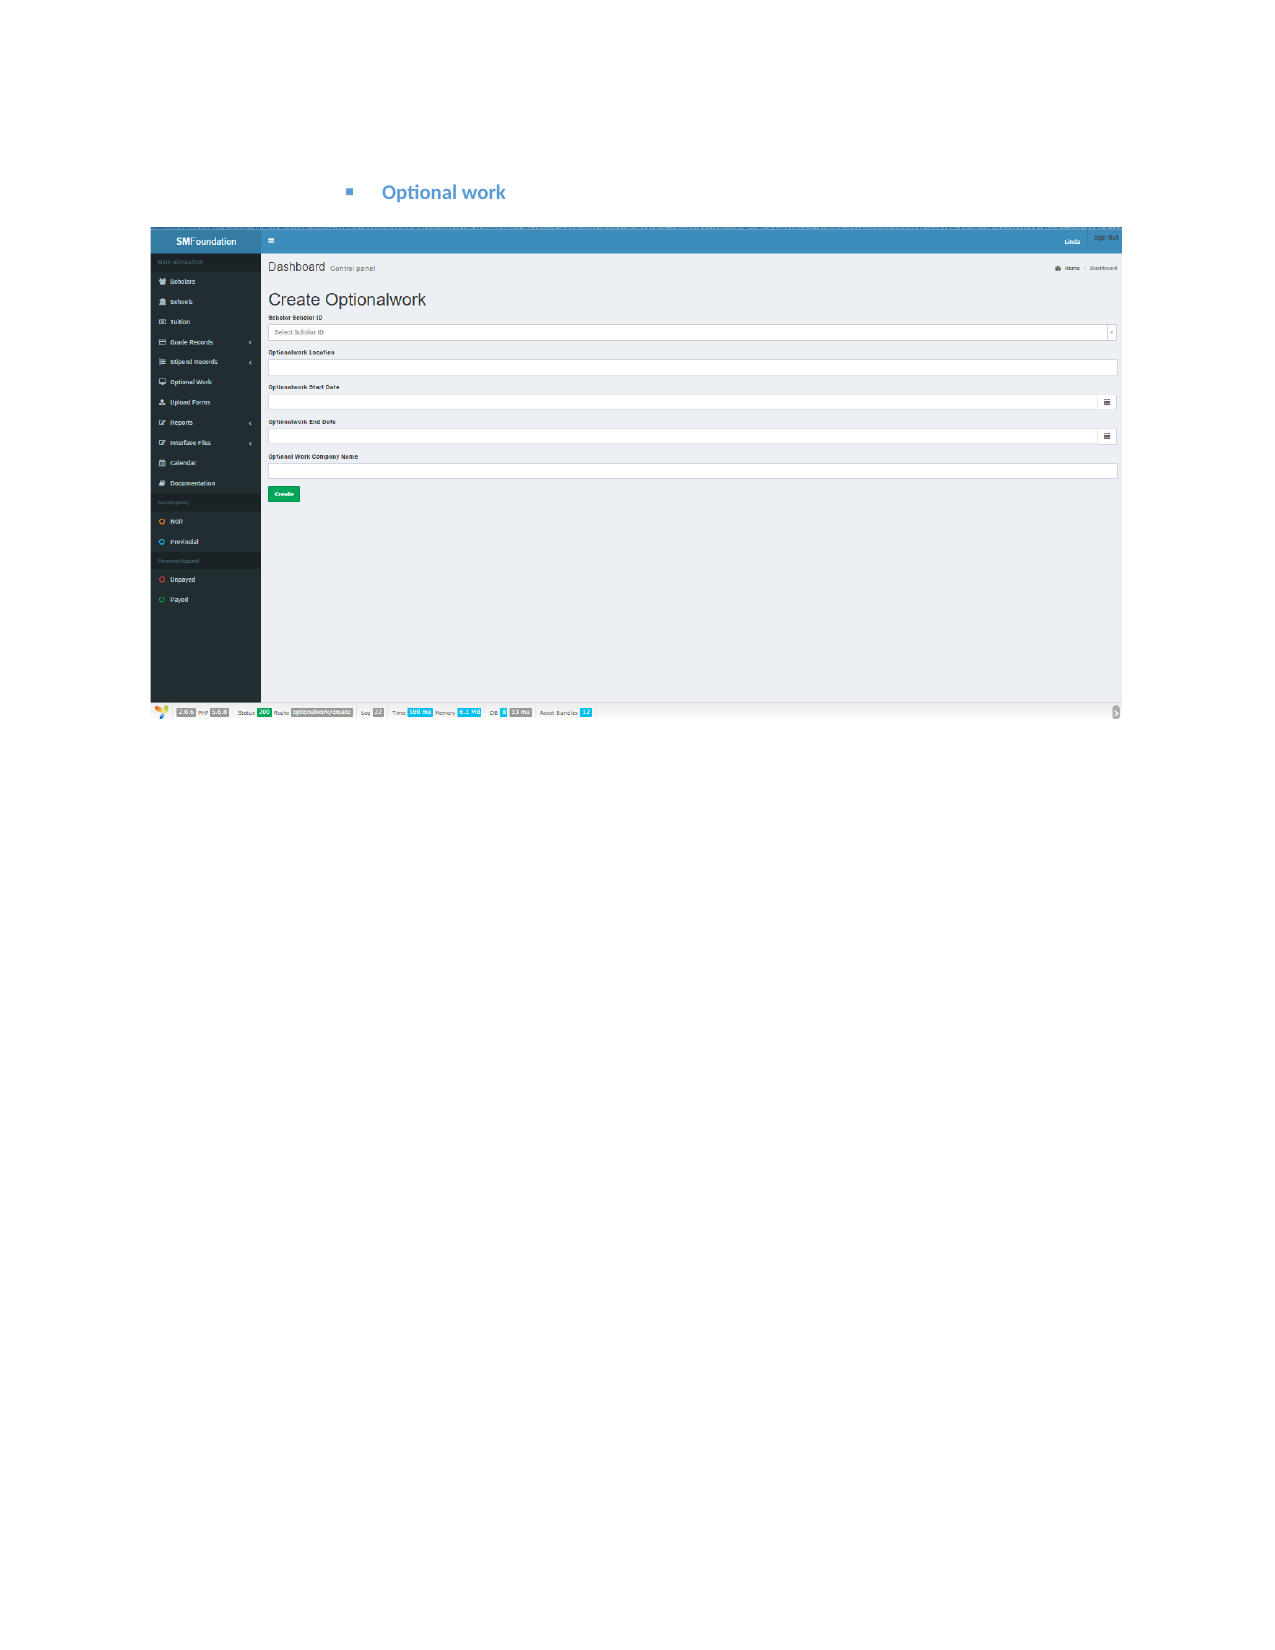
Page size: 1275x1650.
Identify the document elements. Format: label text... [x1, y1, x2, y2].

list Optional work [344, 179, 1125, 204]
picture [150, 227, 1122, 719]
